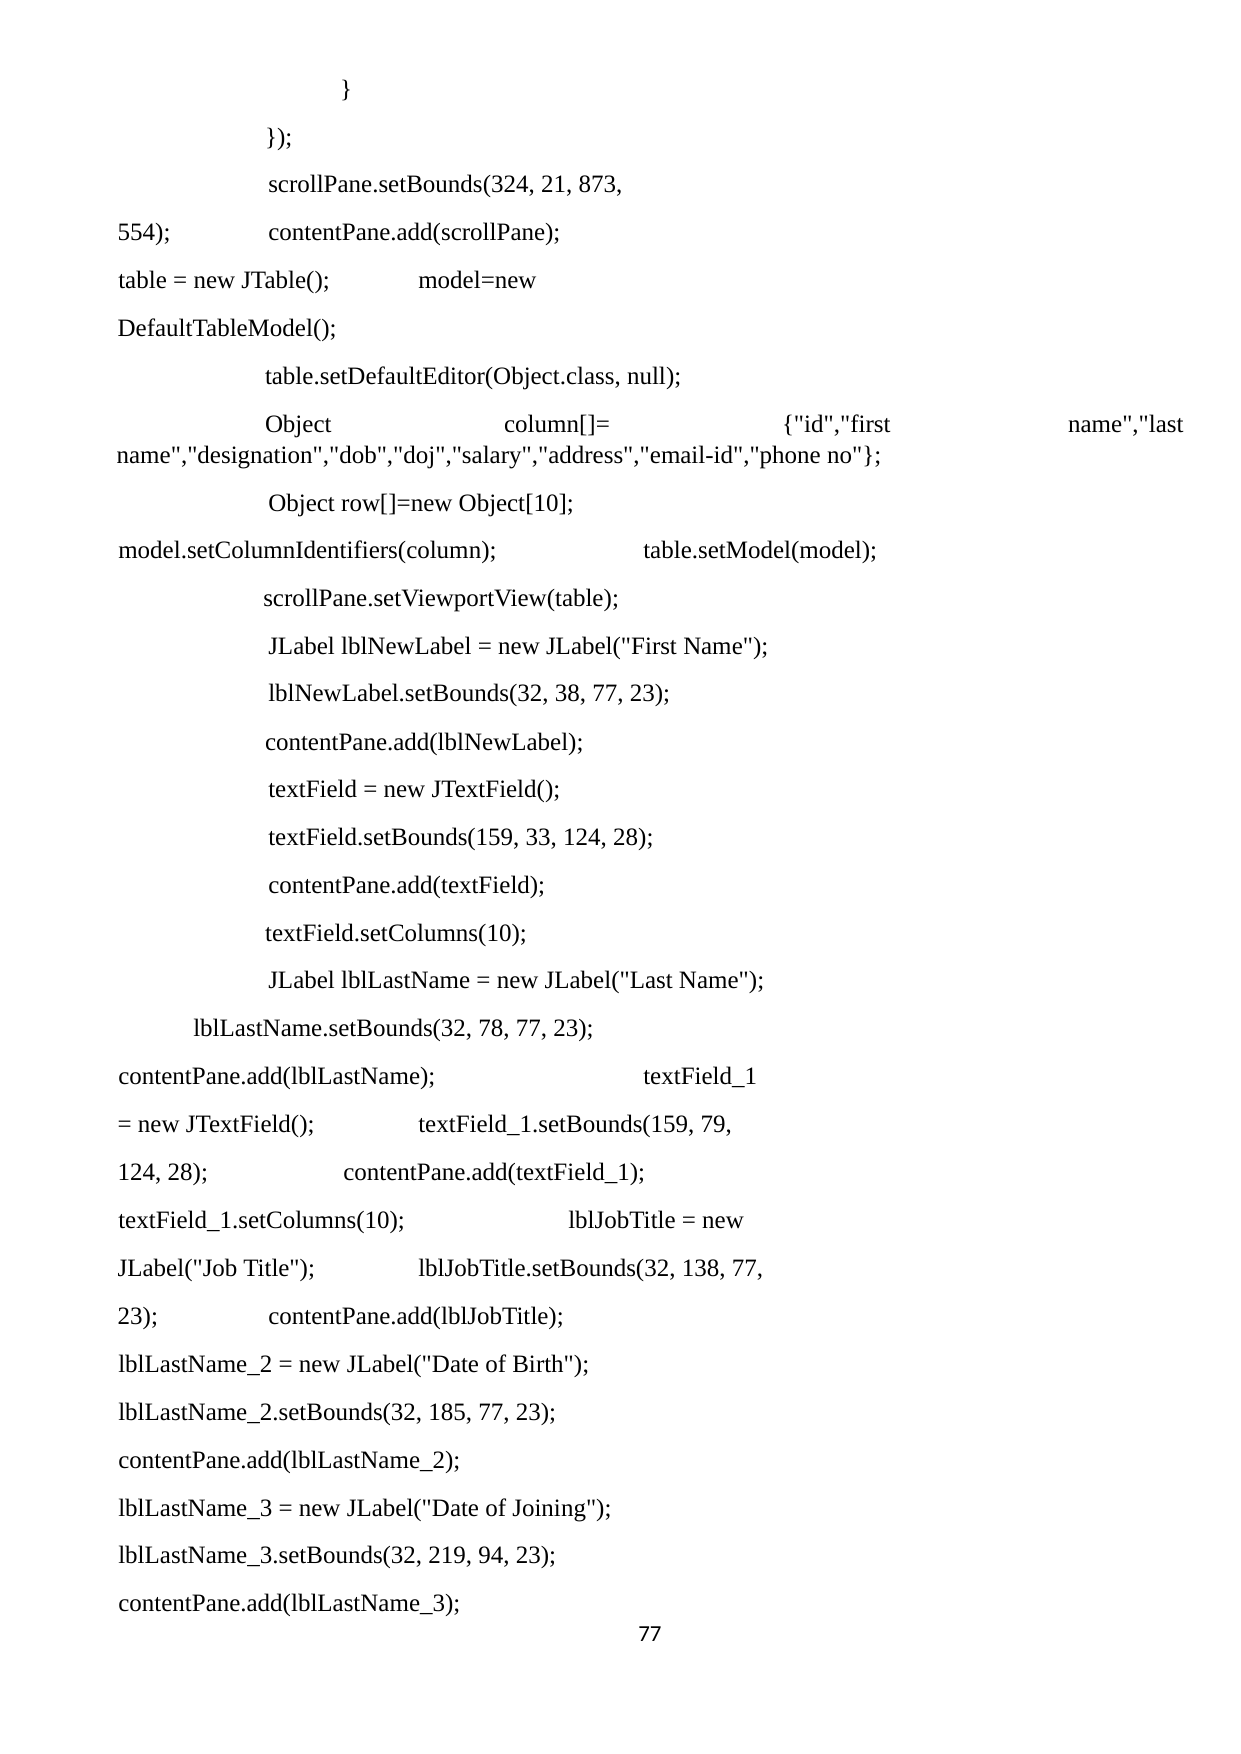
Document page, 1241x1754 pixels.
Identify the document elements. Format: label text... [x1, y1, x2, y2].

text Object column[]= {"id","first name","last [116, 409, 1189, 438]
text } [116, 74, 1189, 102]
text textField = new JTextField(); textField.setBounds(159, 33, 124, 28); contentPane.add(textField); [193, 774, 819, 899]
text contentPane.add(lblNewLabel); [118, 727, 1189, 755]
text scrollPane.setBounds(324, 21, 873, 554); contentPane.add(scrollPane); table = new JTable(); model=new DefaultTableModel(); [116, 169, 681, 342]
text name","designation","dob","doj","salary","address","email-id","phone no"}; [116, 440, 1183, 469]
text }); [116, 122, 1189, 150]
text JLabel lblNewLabel = new JLabel("First Name"); lblNewLabel.setBounds(32, 38, 77, 23); [193, 631, 1055, 707]
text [116, 966, 768, 1617]
text table.setDefaultEditor(Object.class, null); [116, 361, 1189, 390]
text textField.setColumns(10); [116, 918, 1189, 946]
text scrollPane.setViewportView(table); [116, 583, 1189, 612]
text Object row[]=new Object[10]; model.setColumnIdentifiers(column); table.setModel(model); [116, 488, 886, 564]
